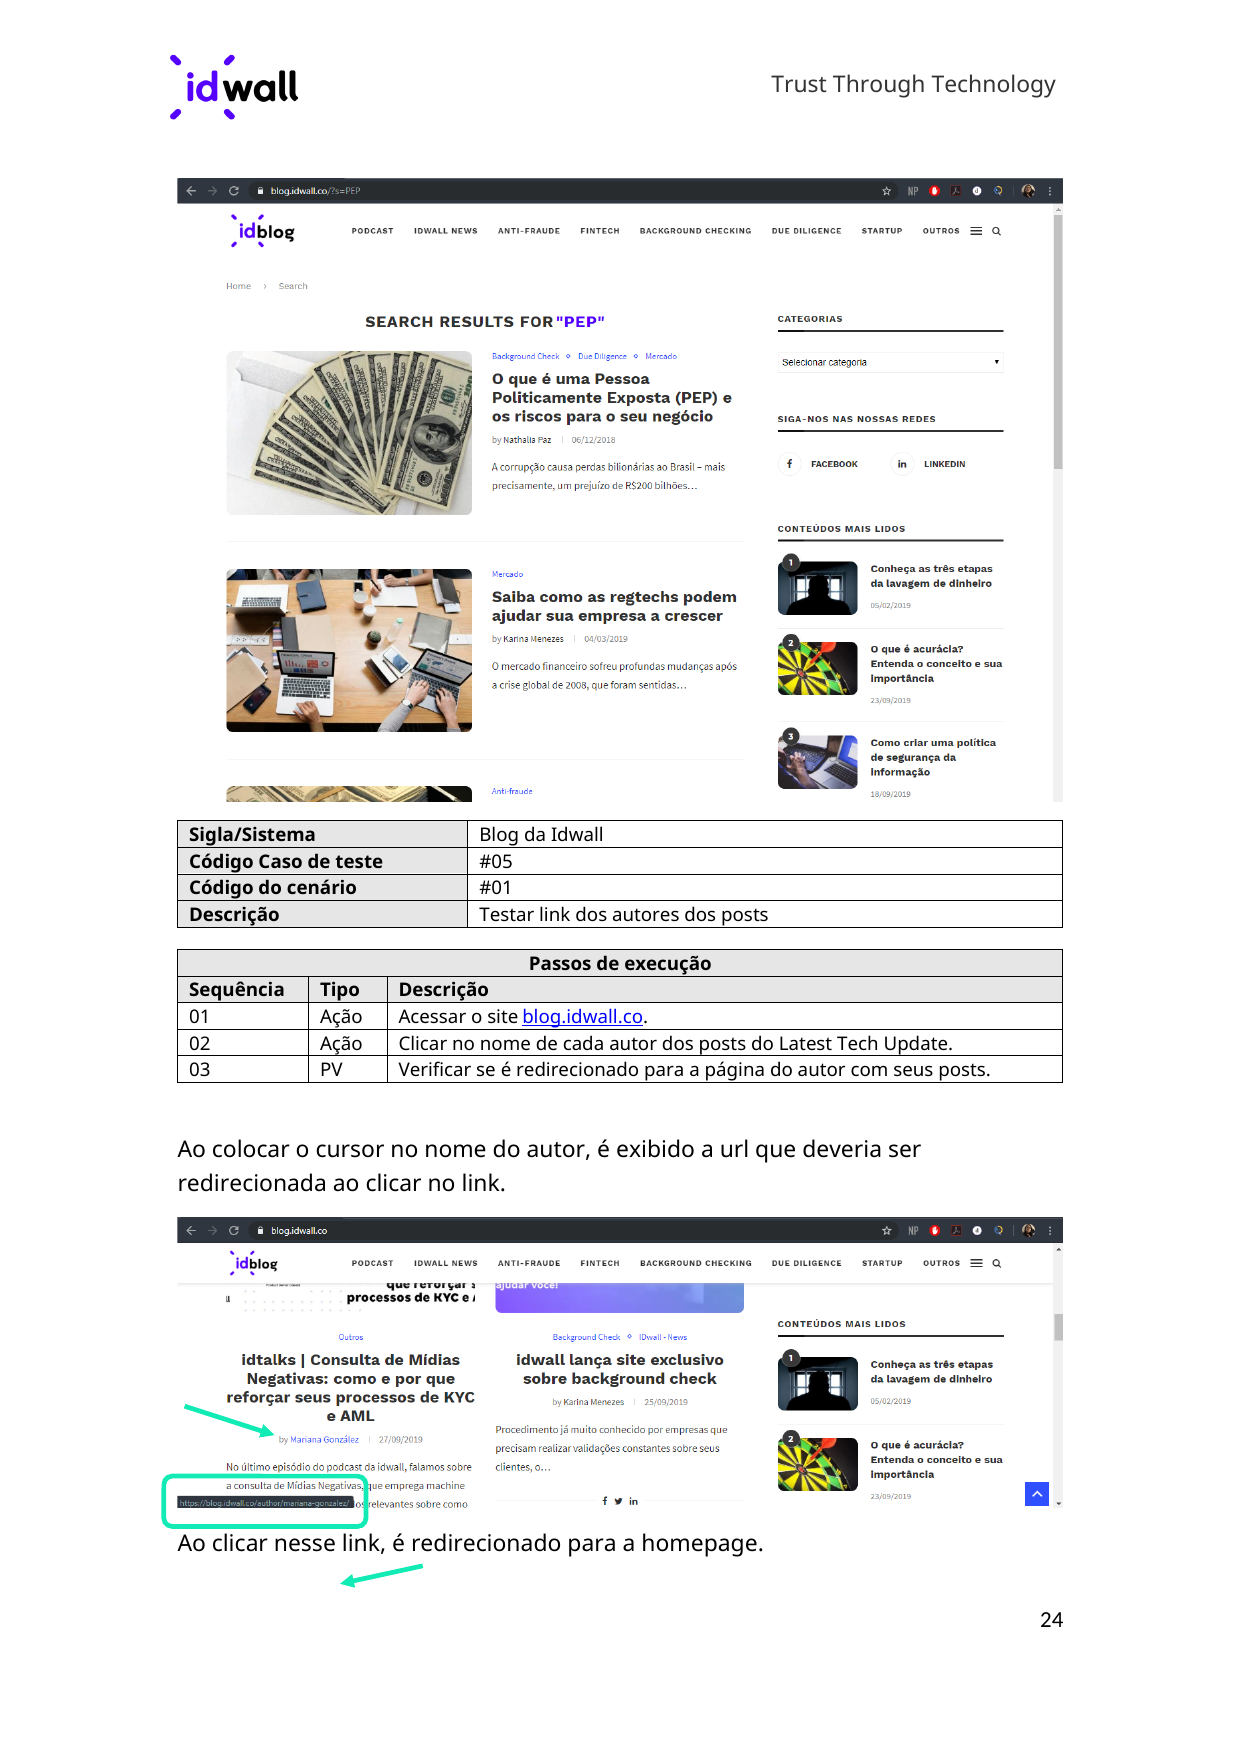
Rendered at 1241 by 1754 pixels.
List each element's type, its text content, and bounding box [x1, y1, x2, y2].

table_cell Tipo [309, 977, 387, 1002]
table_header Sigla/Sistema [178, 821, 467, 847]
table_cell Testar link dos autores dos posts [468, 901, 1062, 927]
table_cell #01 [468, 875, 1062, 900]
table_cell Acessar o site blog.idwall.co. [388, 1003, 1062, 1029]
table_cell Descrição [178, 901, 467, 927]
picture [177, 1479, 363, 1508]
table_cell Verificar se é redirecionado para a página do autor com seus posts. [388, 1056, 1062, 1082]
table_cell Código Caso de teste [178, 848, 467, 873]
table_cell 01 [178, 1003, 308, 1029]
table_cell PV [309, 1056, 387, 1082]
table_cell Clicar no nome de cada autor dos posts do Latest Tech Update. [388, 1030, 1062, 1055]
table_cell Ação [309, 1003, 387, 1029]
table_cell 02 [178, 1030, 308, 1055]
table_cell Ação [309, 1030, 387, 1055]
table_cell 03 [178, 1056, 308, 1082]
picture [177, 178, 1063, 802]
text Ao colocar o cursor no nome do autor, é exibido a url que deveria ser redirecionada ao clicar no link. [177, 1133, 1063, 1198]
table_header Passos de execução [178, 950, 1062, 976]
table_header Blog da Idwall [468, 821, 1062, 847]
table_cell Sequência [178, 977, 308, 1002]
text Ao clicar nesse link, é redirecionado para a homepage. [177, 1527, 1063, 1558]
table_cell #05 [468, 848, 1062, 873]
table_cell Código do cenário [178, 875, 467, 900]
table_cell Descrição [388, 977, 1062, 1002]
picture [164, 17, 304, 157]
picture [177, 1217, 1063, 1508]
